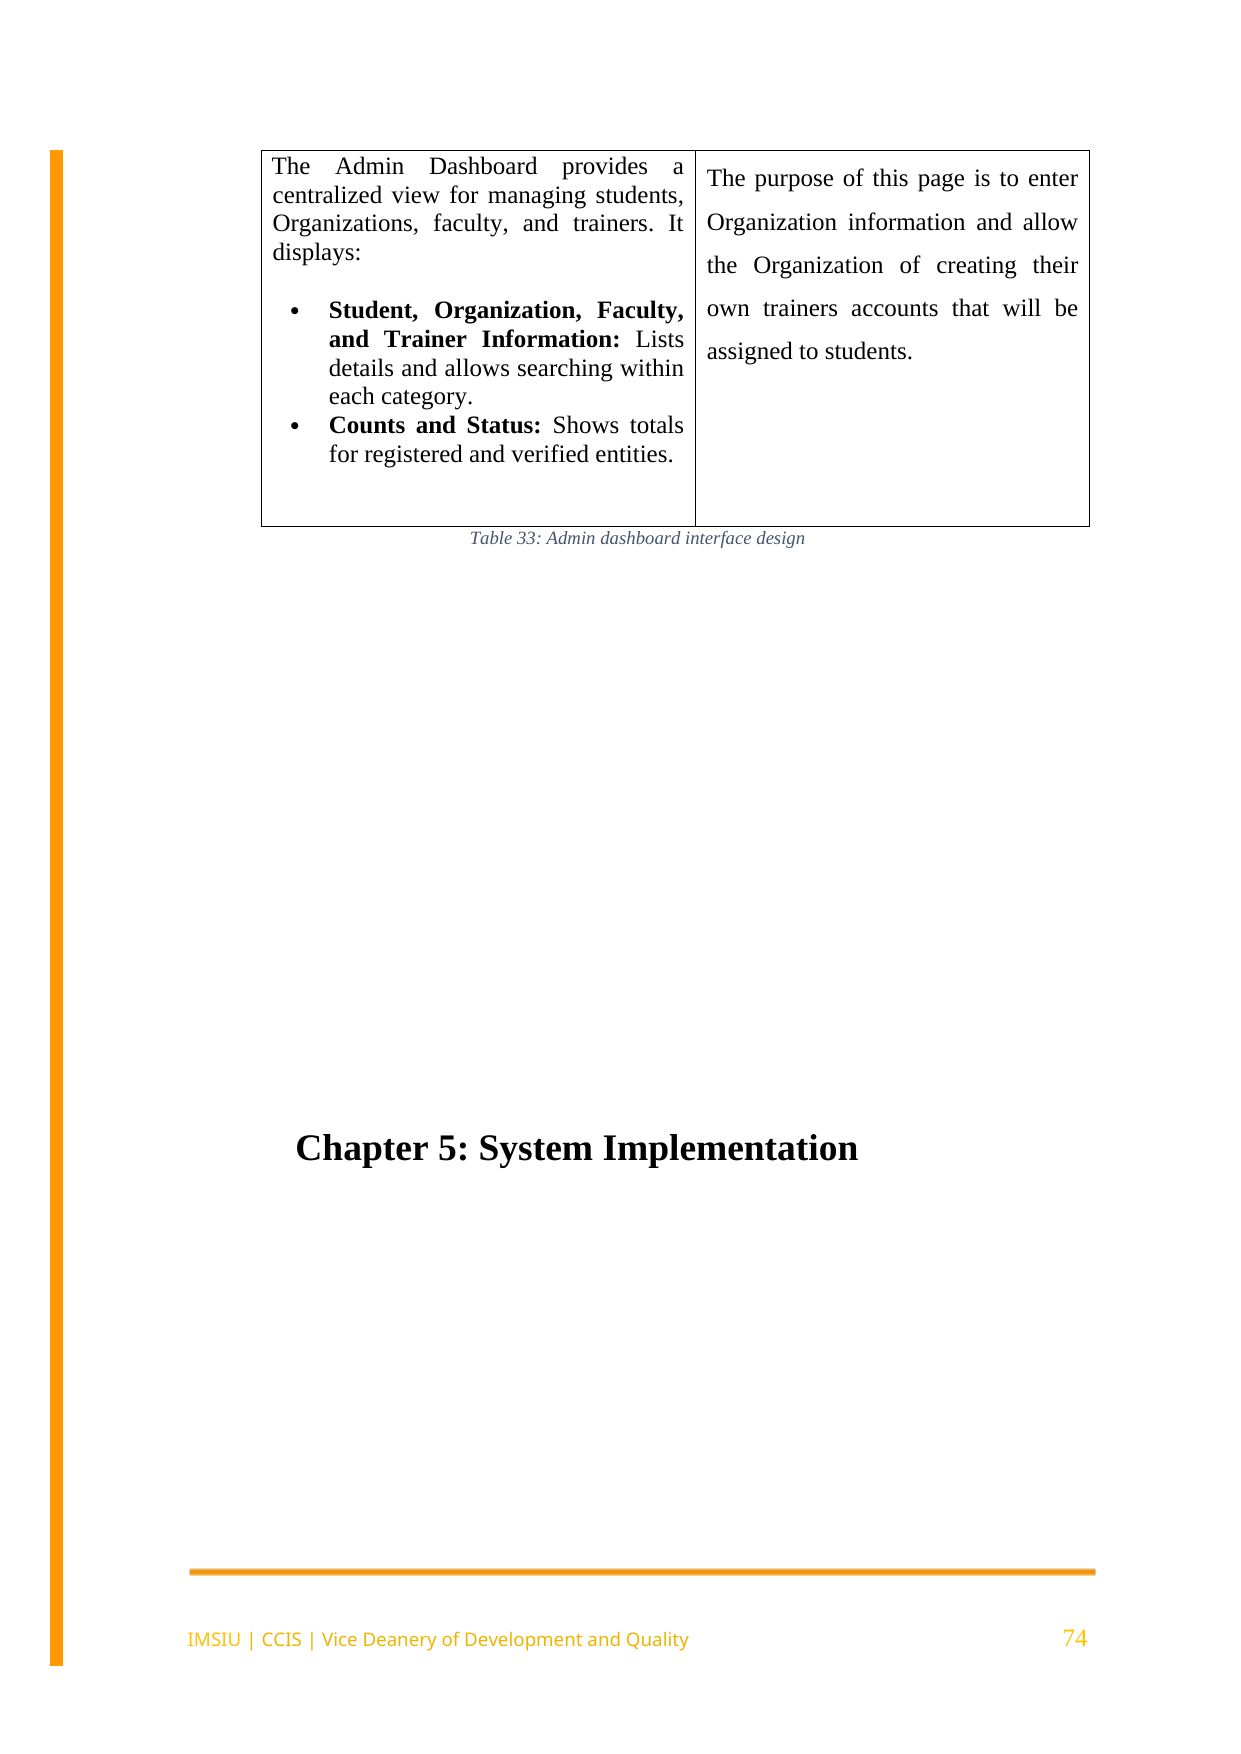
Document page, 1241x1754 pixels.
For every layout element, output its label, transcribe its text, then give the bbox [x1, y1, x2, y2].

picture [187, 1567, 1100, 1576]
table_cell The purpose of this page is to enter Organization information and allow the Organization of creating their own trainers accounts that will be assigned to students. [696, 151, 1089, 526]
table_cell The Admin Dashboard provides a centralized view for managing students, Organizations, faculty, and trainers. It displays: Student, Organization, Faculty, and Trainer Information: Lists details and allows searching within each category. Counts and Status: Shows totals for registered and verified entities. [262, 151, 695, 526]
subtitle Chapter 5: System Implementation [187, 1125, 910, 1168]
